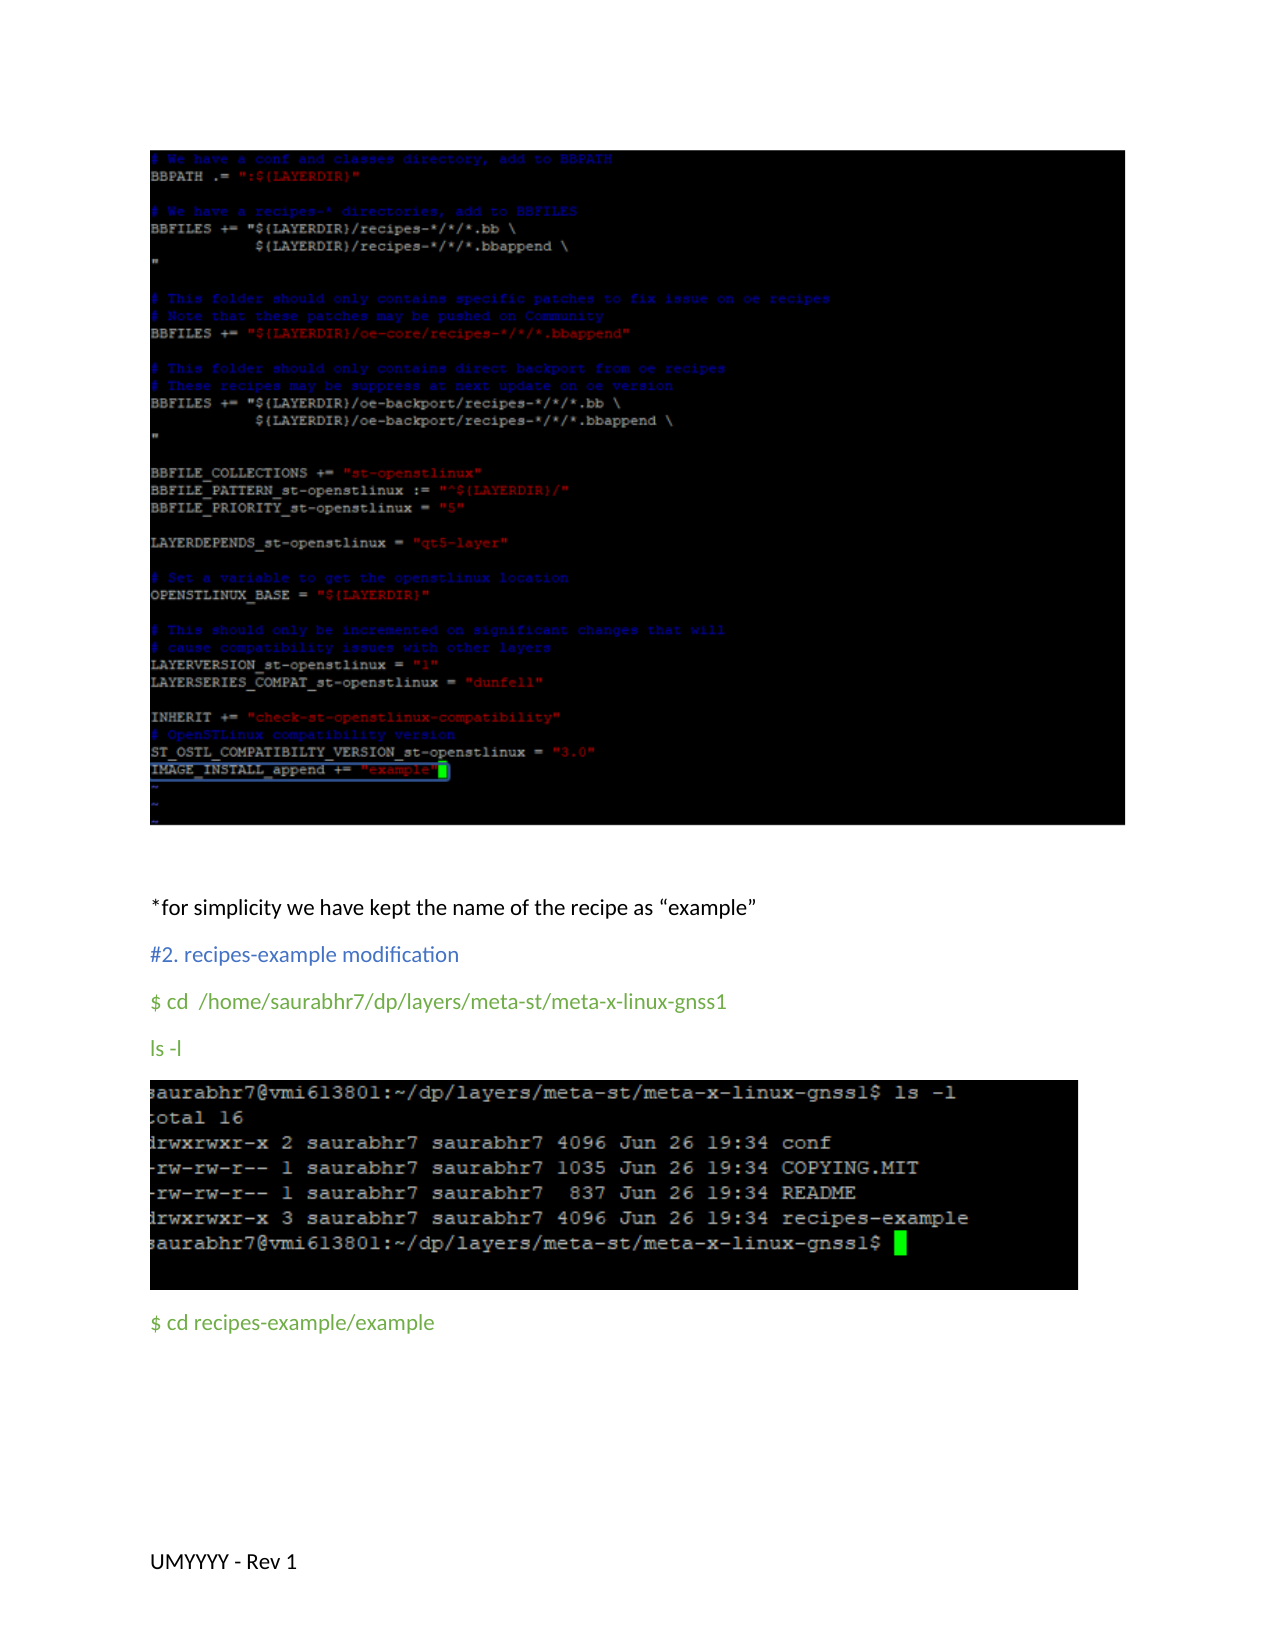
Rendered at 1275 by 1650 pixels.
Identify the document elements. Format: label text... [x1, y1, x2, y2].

picture [150, 1080, 1079, 1290]
text ls -l [150, 1034, 1125, 1062]
text #2. recipes-example modification [150, 940, 1125, 968]
picture [150, 150, 1125, 828]
text $ cd recipes-example/example [150, 1308, 1125, 1336]
text $ cd /home/saurabhr7/dp/layers/meta-st/meta-x-linux-gnss1 [150, 987, 1125, 1015]
text *for simplicity we have kept the name of the recipe as “example” [150, 893, 1125, 921]
